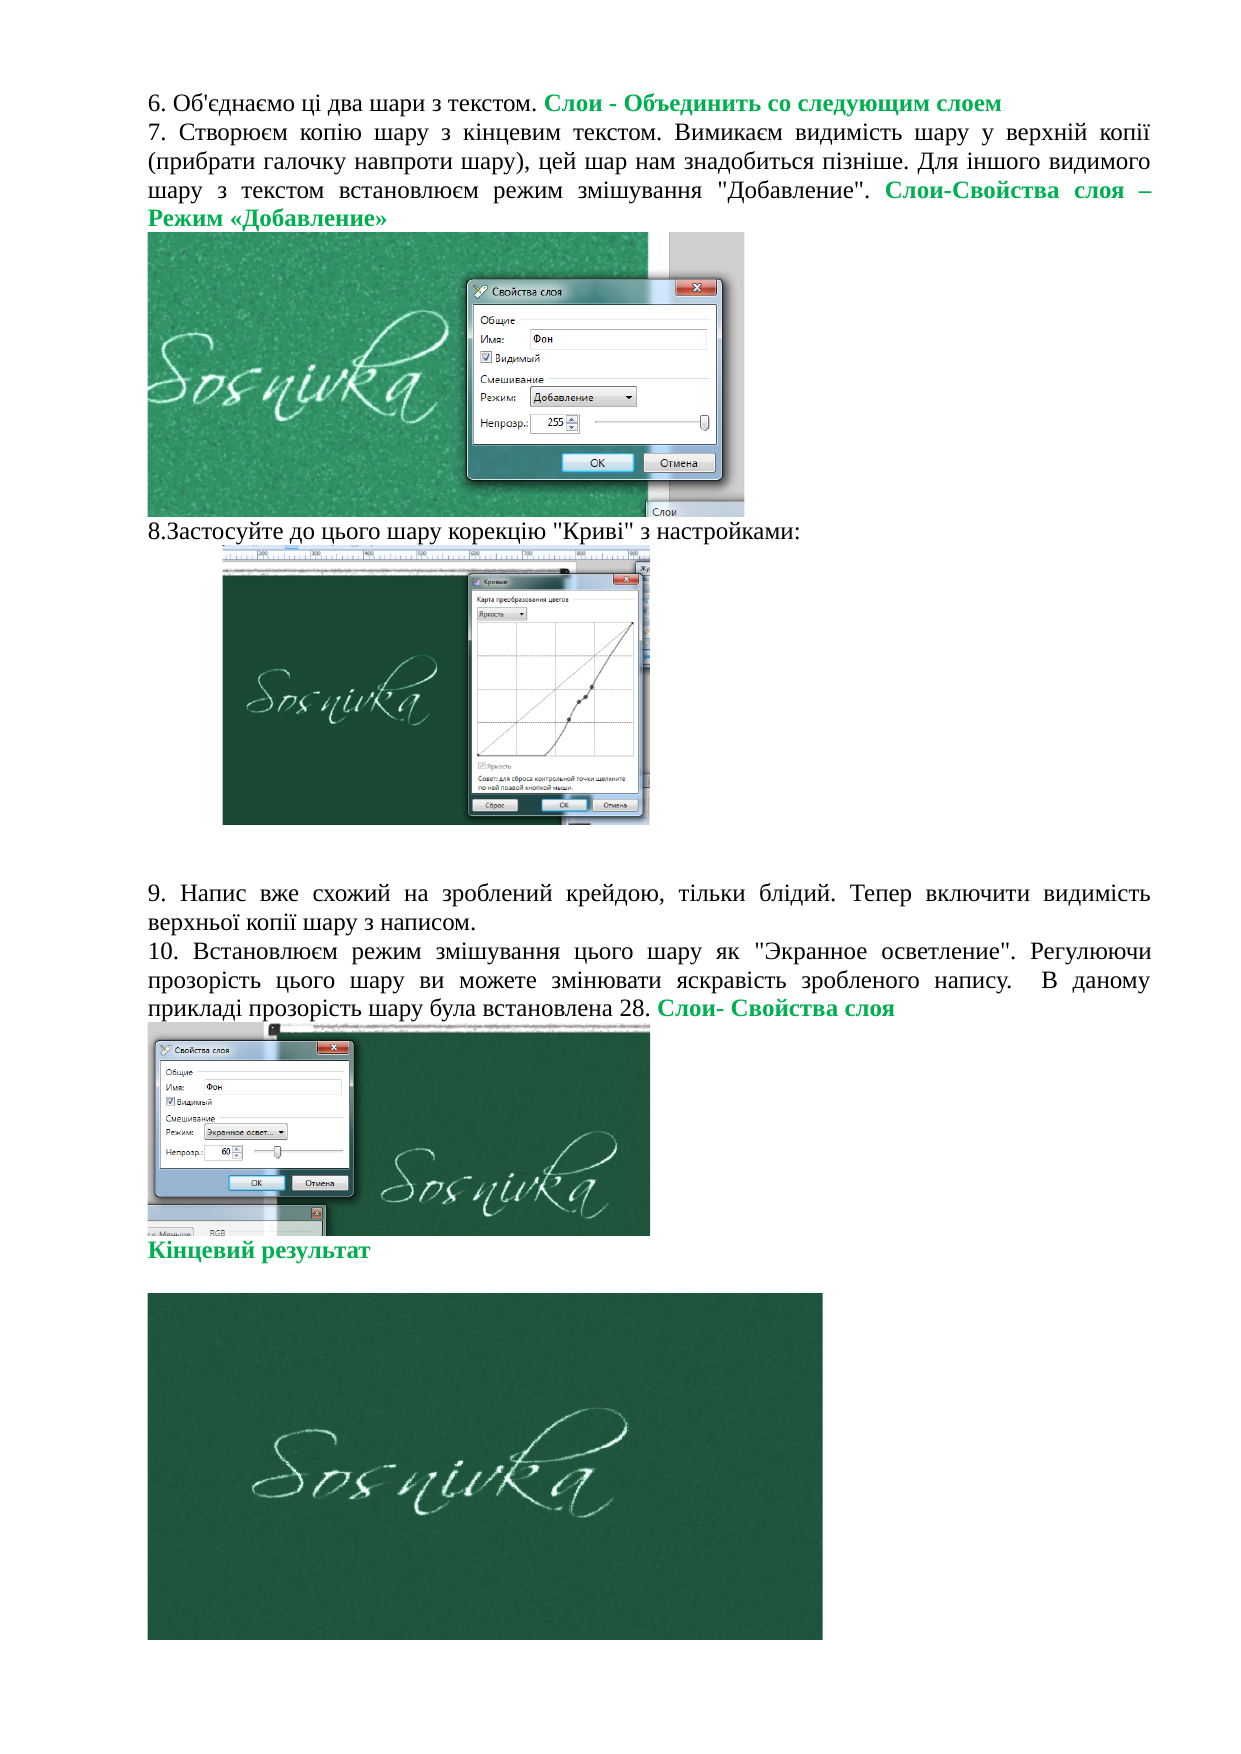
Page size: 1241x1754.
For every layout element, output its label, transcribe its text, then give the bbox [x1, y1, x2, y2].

picture [147, 1022, 651, 1236]
text 10. Встановлюєм режим змішування цього шару як "Экранное осветление". Регулюючи прозорість цього шару ви можете змінювати яскравість зробленого напису. В даному прикладі прозорість шару була встановлена 28. Слои- Свойства слоя [148, 936, 1152, 1022]
picture [222, 545, 650, 825]
text 7. Створюєм копію шару з кінцевим текстом. Вимикаєм видимість шару у верхній копії (прибрати галочку навпроти шару), цей шар нам знадобиться пізніше. Для іншого видимого шару з текстом встановлюєм режим змішування "Добавление". Слои-Свойства слоя – Режим «Добавление» [148, 117, 1152, 232]
text 9. Напис вже схожий на зроблений крейдою, тільки блідий. Тепер включити видимість верхньої копії шару з написом. [148, 878, 1152, 936]
text 8.Застосуйте до цього шару корекцію "Криві" з настройками: [148, 516, 1152, 545]
text Кінцевий результат [148, 1236, 1152, 1264]
text 6. Об'єднаємо ці два шари з текстом. Слои - Объединить со следующим слоем [148, 88, 1152, 117]
picture [147, 1293, 823, 1640]
picture [147, 232, 745, 517]
